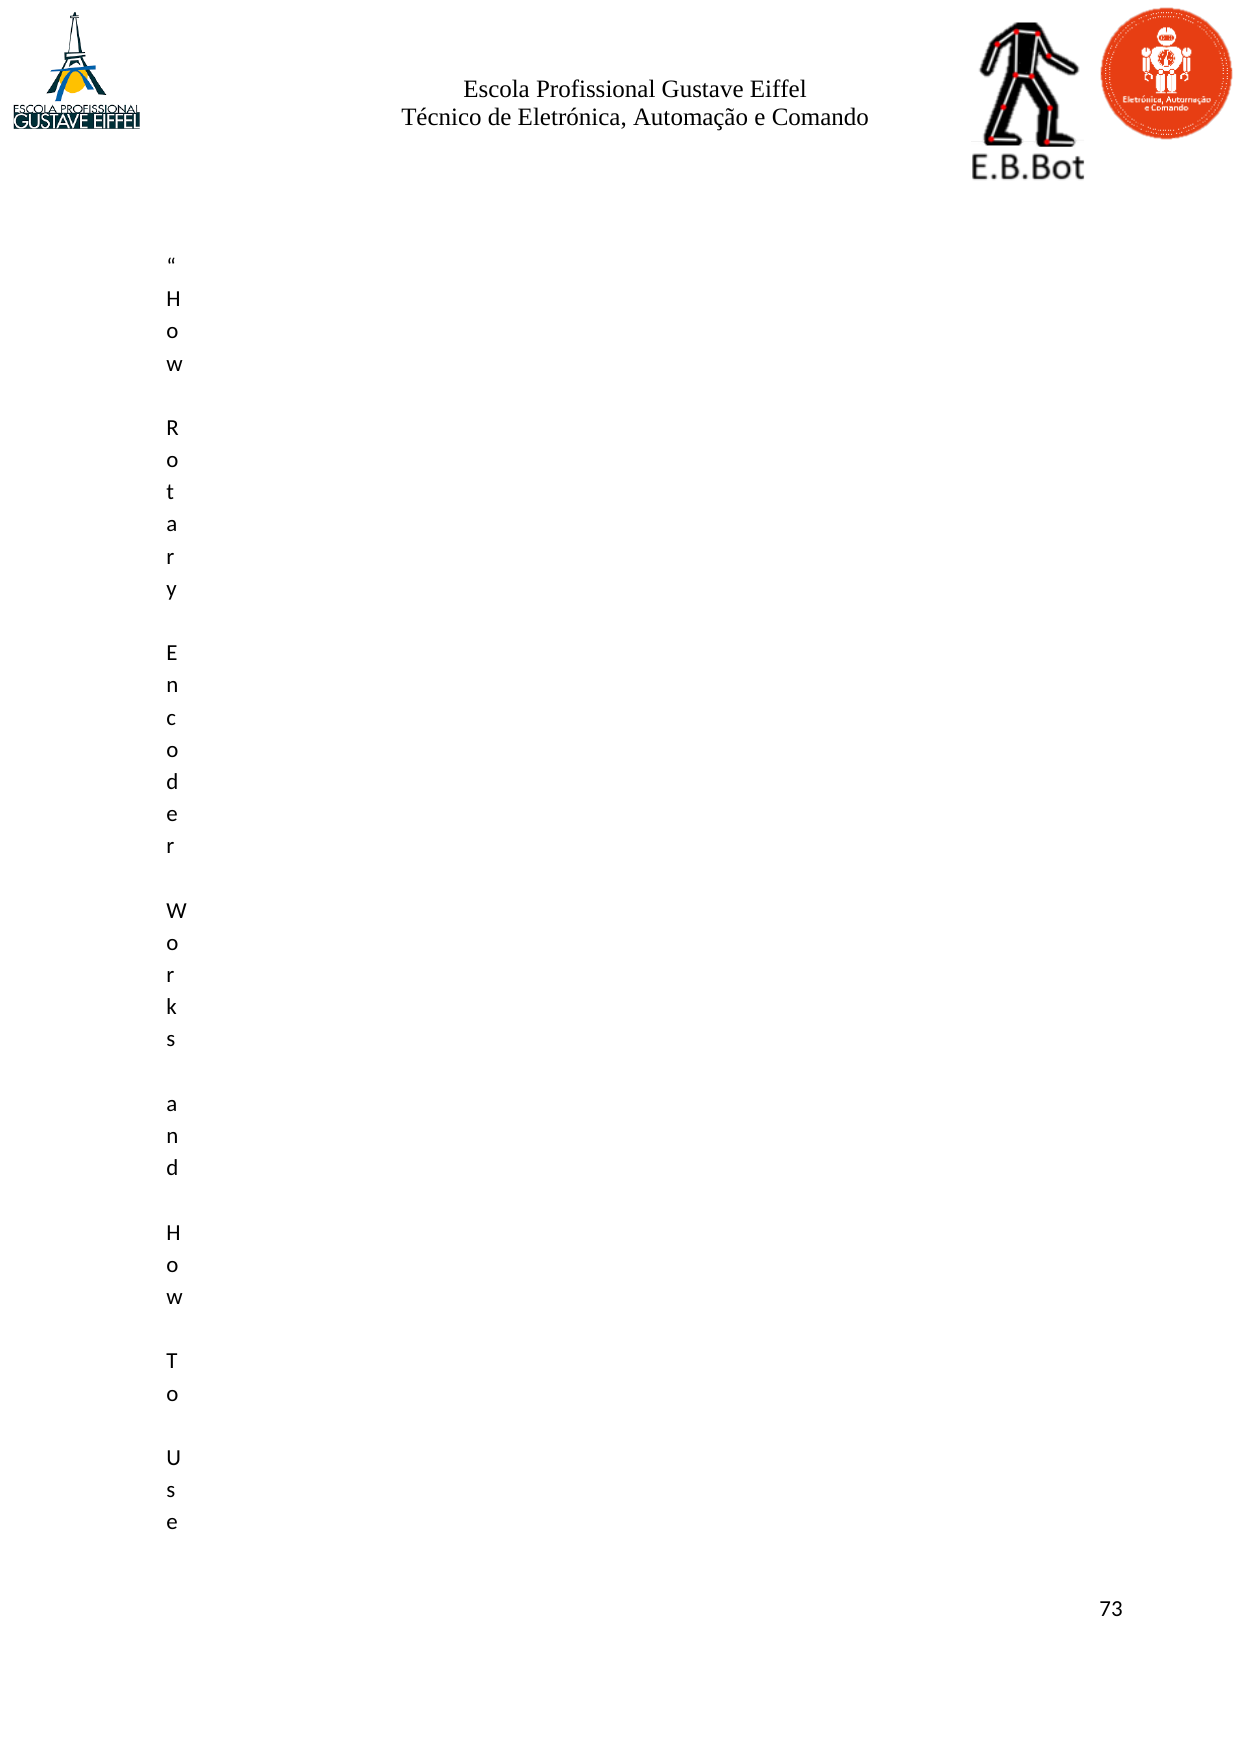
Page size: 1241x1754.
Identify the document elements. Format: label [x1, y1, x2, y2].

picture [2, 0, 150, 142]
picture [1092, 0, 1240, 148]
picture [971, 16, 1085, 183]
